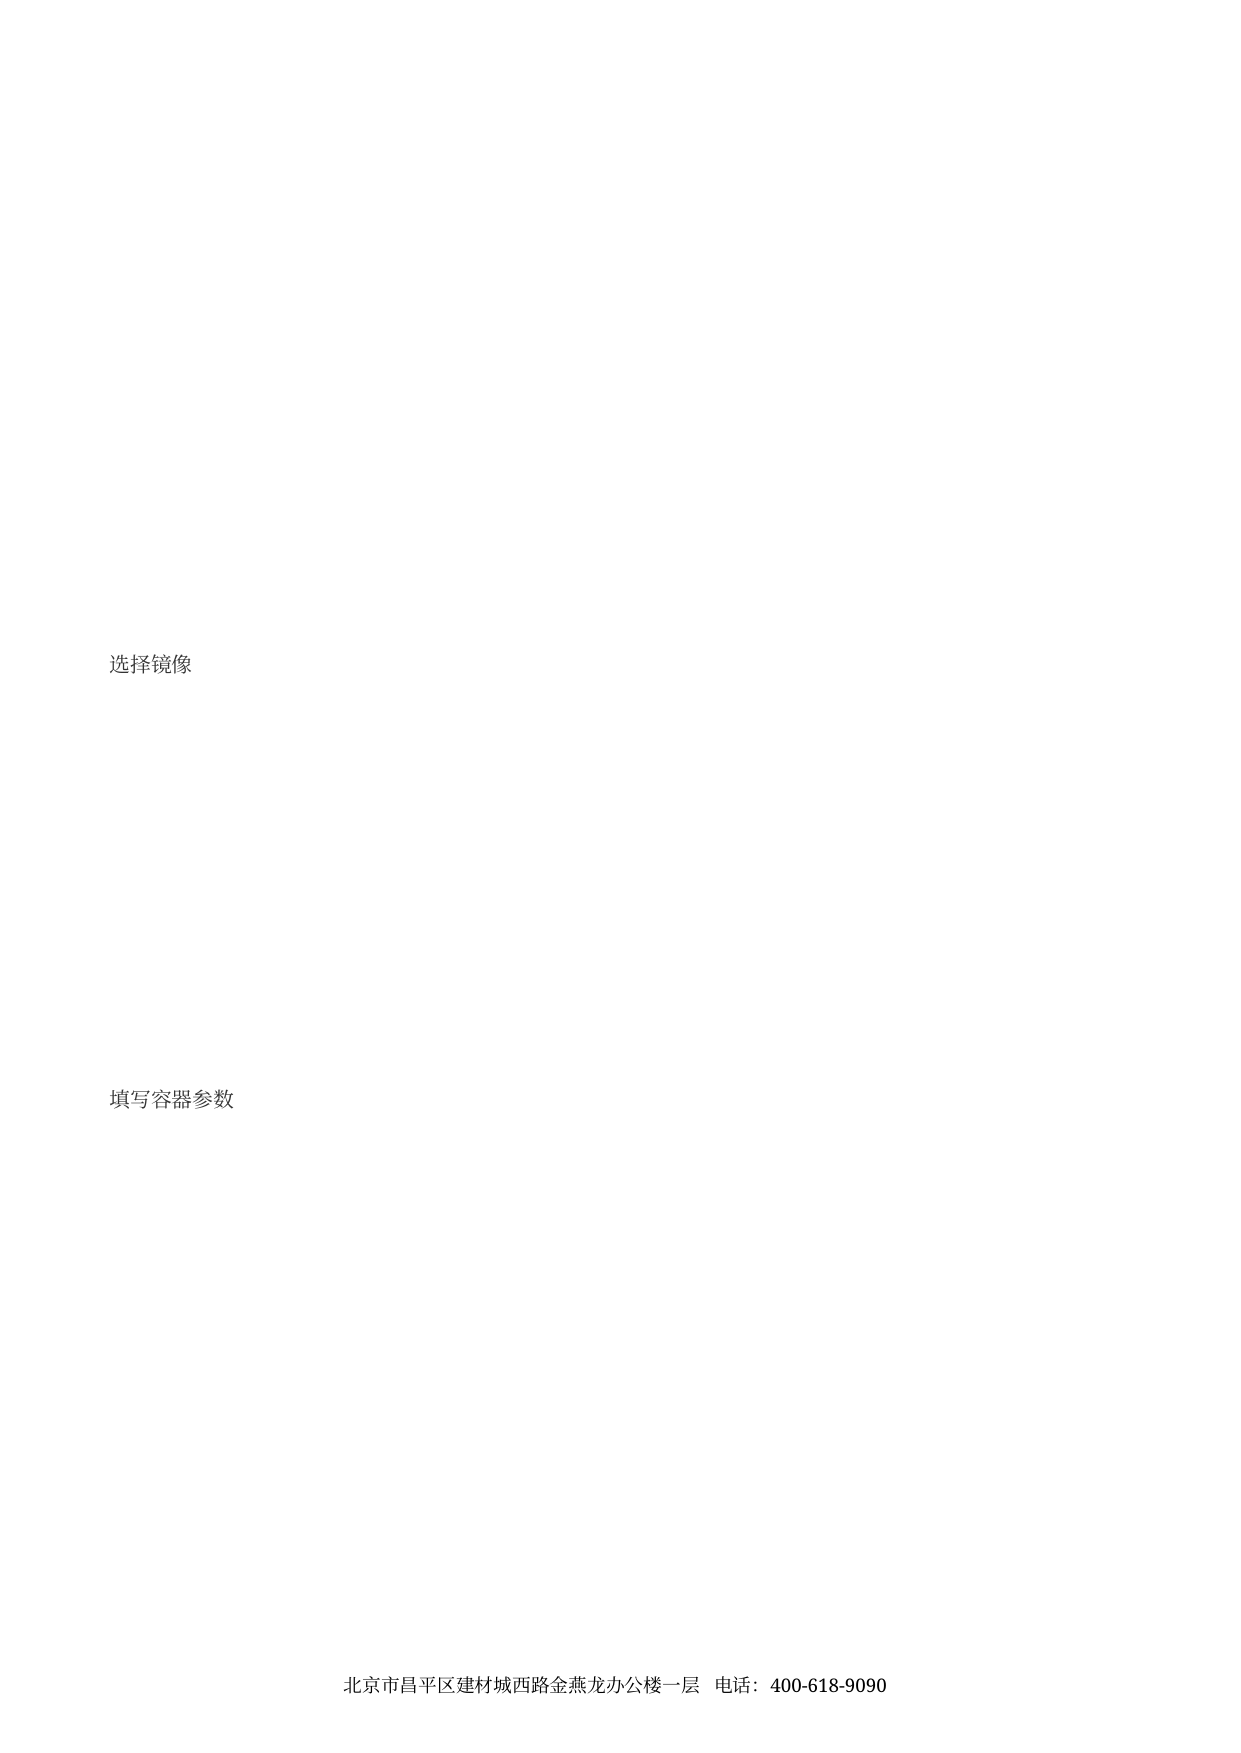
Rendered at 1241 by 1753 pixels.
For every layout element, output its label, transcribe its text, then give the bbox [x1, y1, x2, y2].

text 选择镜像 [109, 656, 222, 677]
text 填写容器参数 [109, 1090, 262, 1112]
text 北京市昌平区建材城西路金燕龙办公楼一层 电话：400-618-9090 [343, 1677, 979, 1696]
